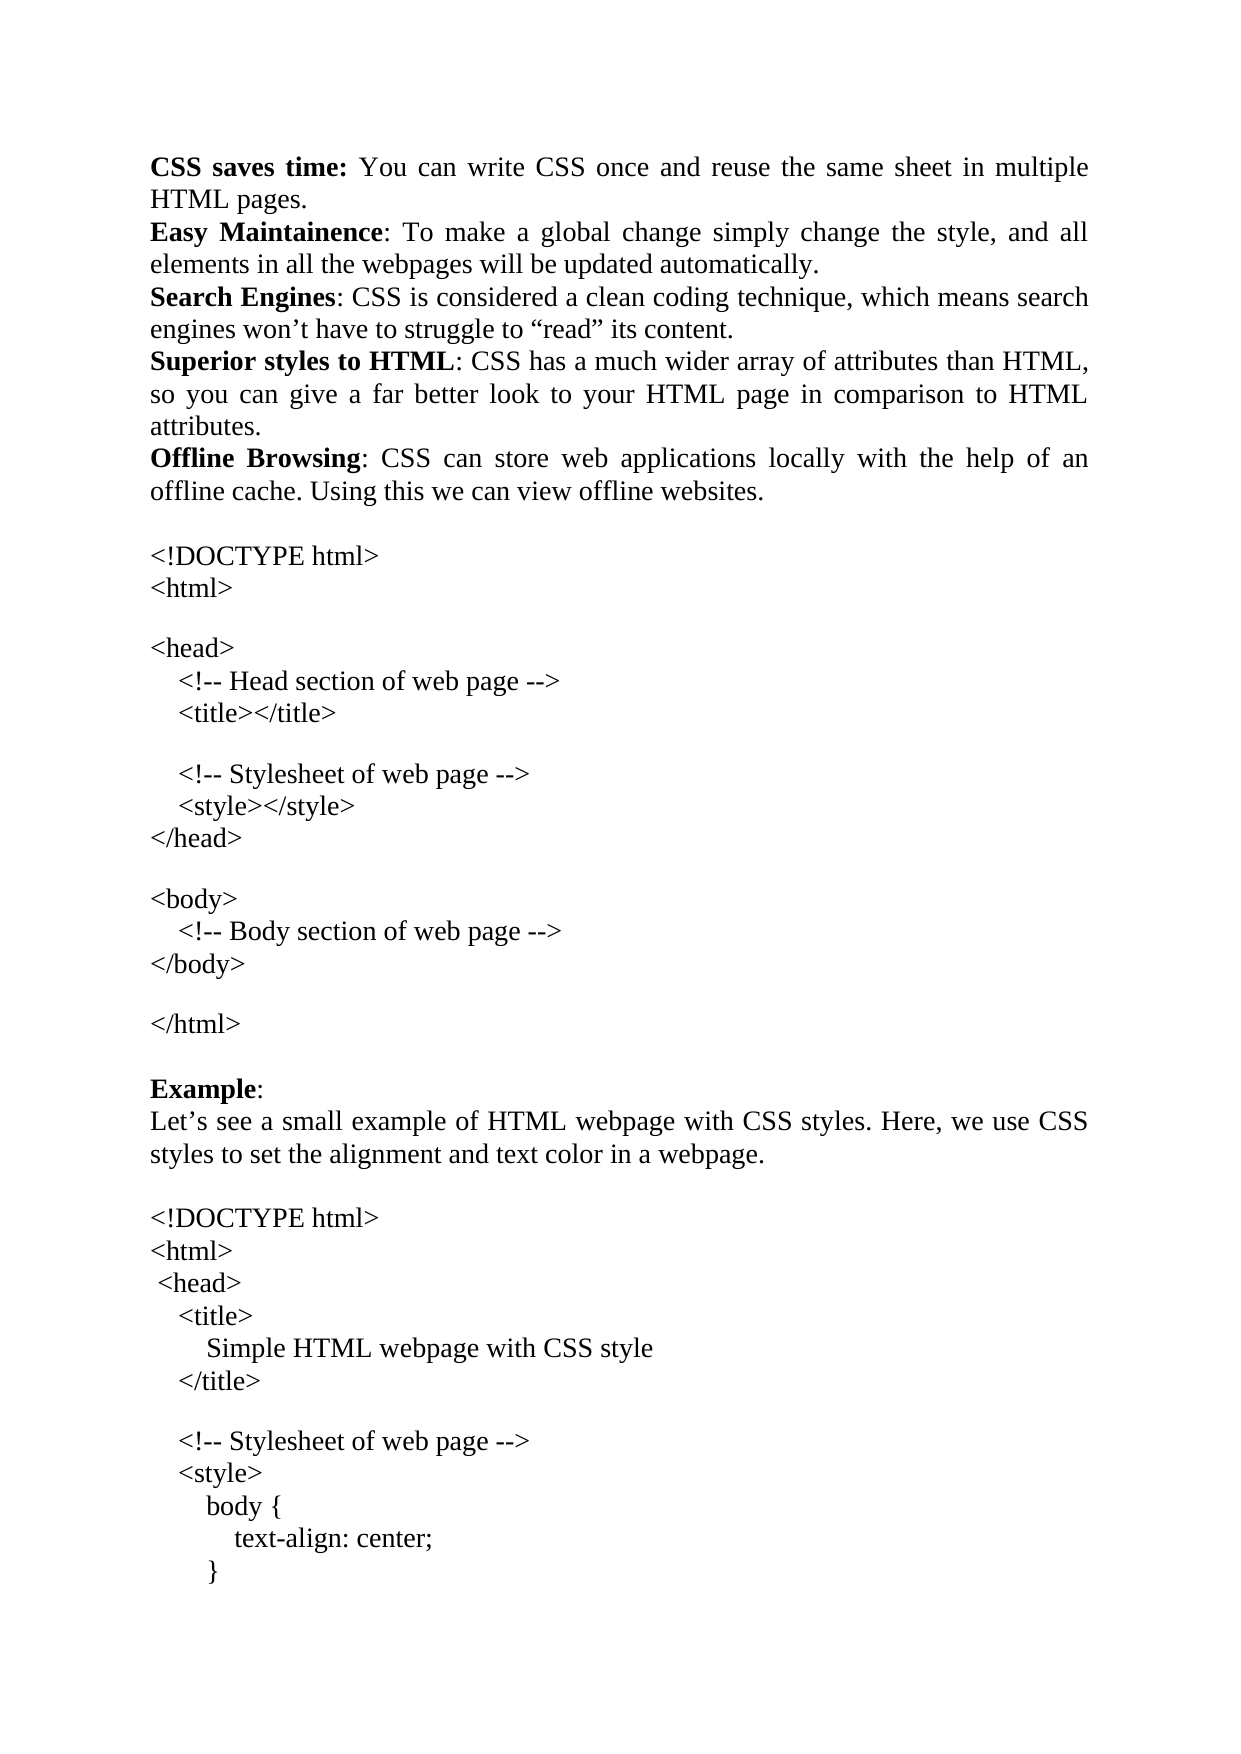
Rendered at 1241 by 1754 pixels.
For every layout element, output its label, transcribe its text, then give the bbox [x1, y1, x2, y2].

text <title> [150, 1299, 1090, 1331]
text body { [150, 1489, 1090, 1521]
text <title></title> [150, 696, 1090, 729]
text <body> [150, 882, 1090, 914]
text Example: [150, 1072, 1090, 1104]
text </html> [150, 1007, 1090, 1039]
text Superior styles to HTML: CSS has a much wider array of attributes than HTML, so you can give a far better look to your HTML page in comparison to HTML attributes. [150, 344, 1090, 442]
text <style></style> [150, 789, 1090, 822]
text </body> [150, 947, 1090, 979]
text <!DOCTYPE html> [150, 539, 1090, 571]
text <!-- Head section of web page --> [150, 664, 1090, 696]
text <!-- Stylesheet of web page --> [150, 757, 1090, 789]
text Search Engines: CSS is considered a clean coding technique, which means search engines won’t have to struggle to “read” its content. [150, 279, 1090, 344]
text <style> [150, 1456, 1090, 1489]
text <head> [150, 632, 1090, 664]
text </head> [150, 822, 1090, 854]
text </title> [150, 1363, 1090, 1396]
text text-align: center; [150, 1521, 1090, 1553]
text <html> [150, 571, 1090, 603]
text Offline Browsing: CSS can store web applications locally with the help of an offline cache. Using this we can view offline websites. [150, 442, 1090, 506]
text <html> [150, 1234, 1090, 1266]
text Let’s see a small example of HTML webpage with CSS styles. Here, we use CSS styles to set the alignment and text color in a webpage. [150, 1104, 1090, 1169]
text CSS saves time: You can write CSS once and reuse the same sheet in multiple HTML pages. [150, 150, 1090, 215]
text <!-- Body section of web page --> [150, 914, 1090, 947]
text Simple HTML webpage with CSS style [150, 1331, 1090, 1363]
text <!-- Stylesheet of web page --> [150, 1424, 1090, 1456]
text Easy Maintainence: To make a global change simply change the style, and all elements in all the webpages will be updated automatically. [150, 215, 1090, 279]
text } [150, 1553, 1090, 1586]
text <head> [150, 1266, 1090, 1299]
text <!DOCTYPE html> [150, 1202, 1090, 1234]
